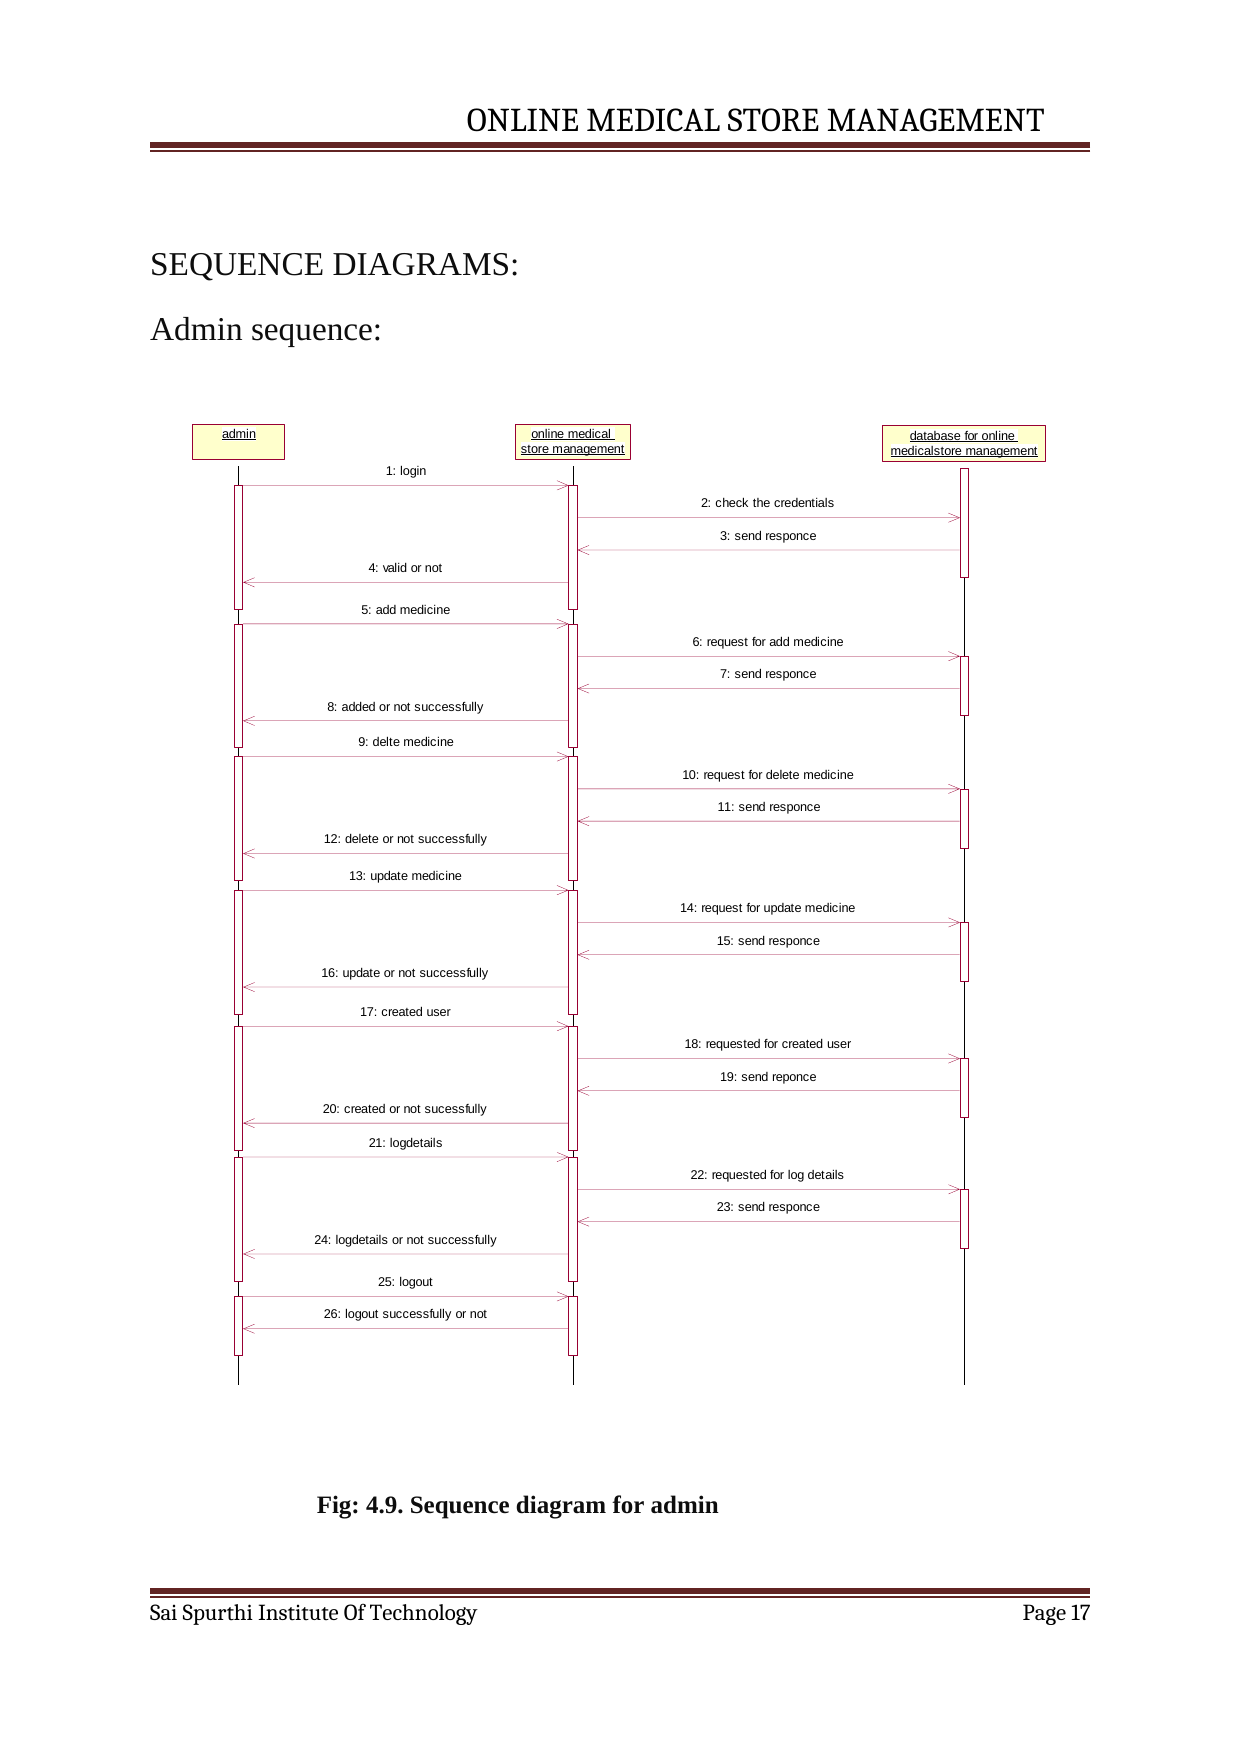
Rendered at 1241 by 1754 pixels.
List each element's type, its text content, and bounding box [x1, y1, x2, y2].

text Fig: 4.9. Sequence diagram for admin [150, 1490, 1090, 1519]
text SEQUENCE DIAGRAMS: [150, 244, 1090, 283]
text Admin sequence: [150, 309, 1090, 348]
